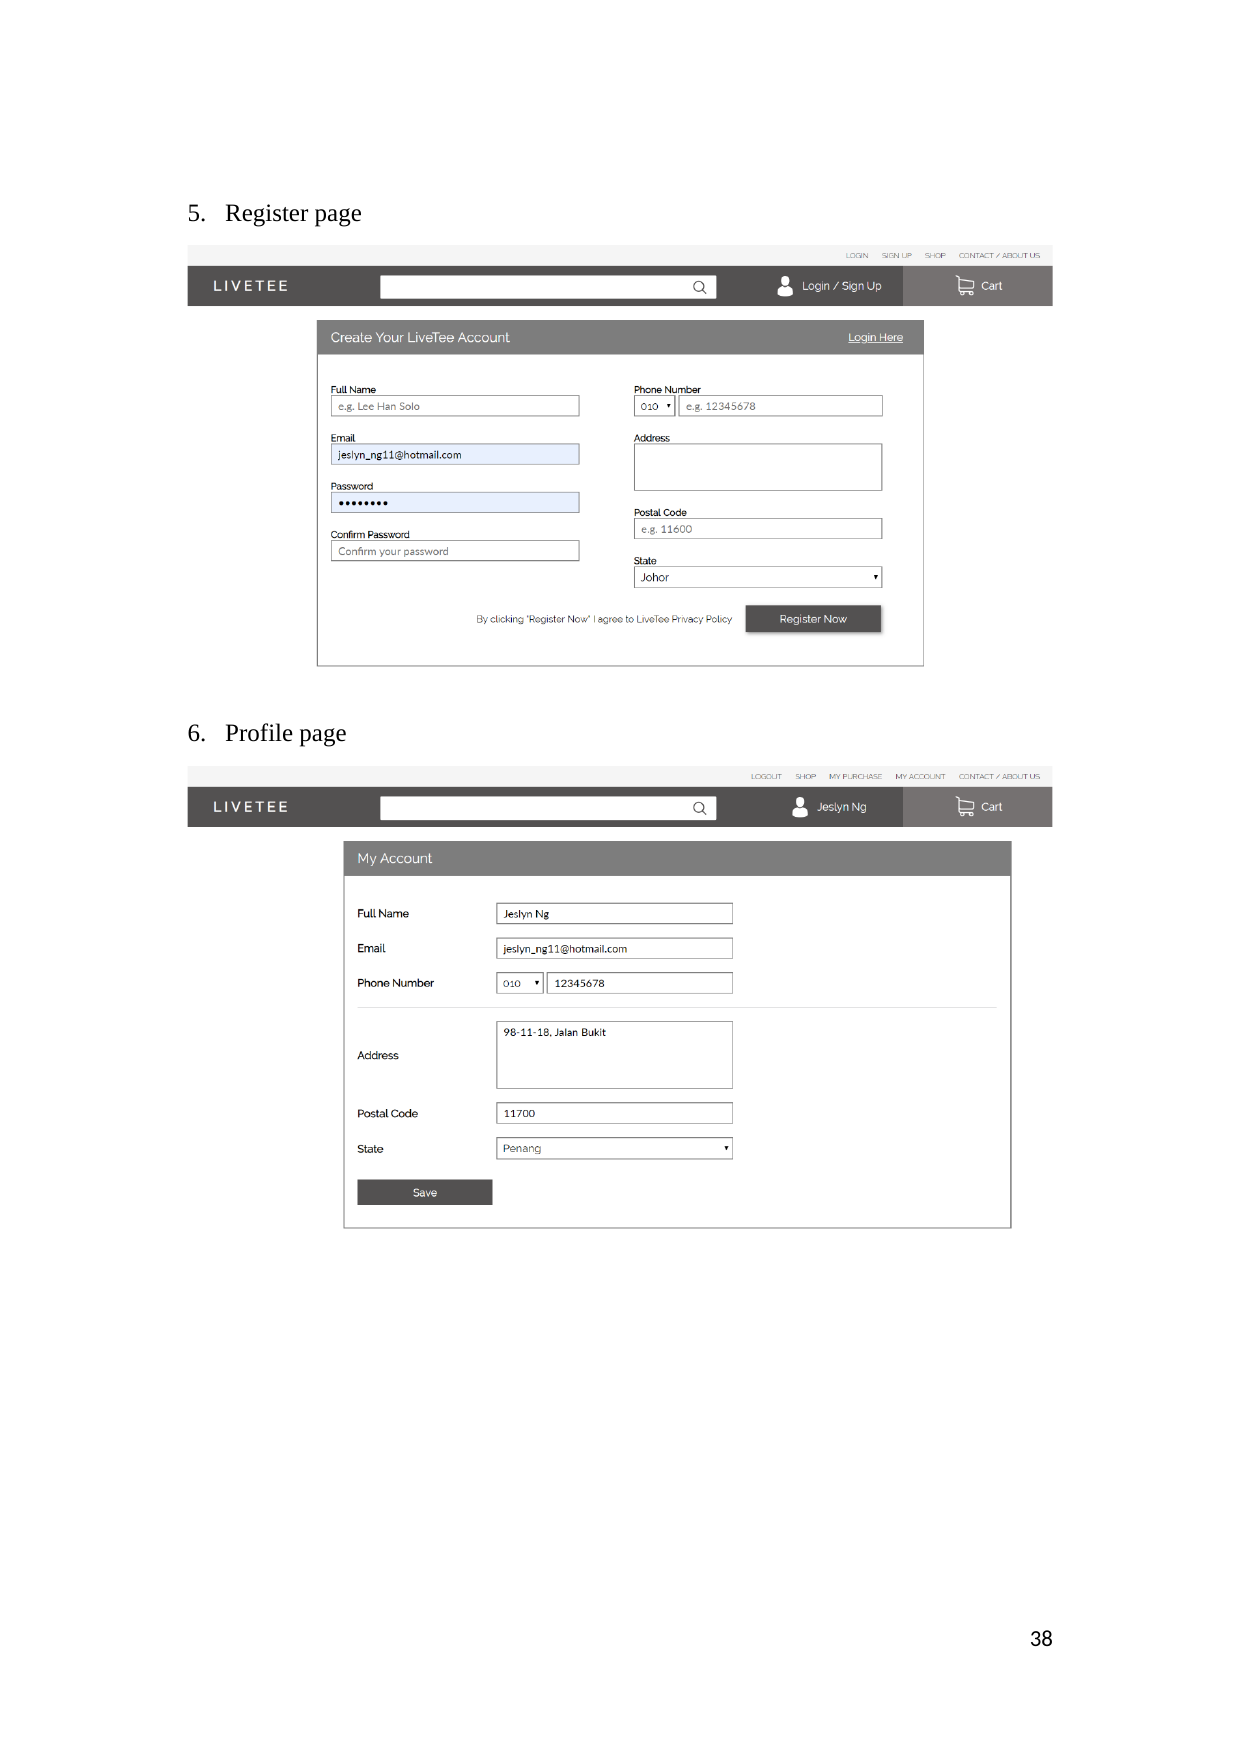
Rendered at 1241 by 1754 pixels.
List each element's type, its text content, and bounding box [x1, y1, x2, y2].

list Profile page [187, 718, 1053, 747]
picture [187, 245, 1053, 700]
picture [187, 766, 1053, 1244]
list Register page [187, 198, 1053, 226]
